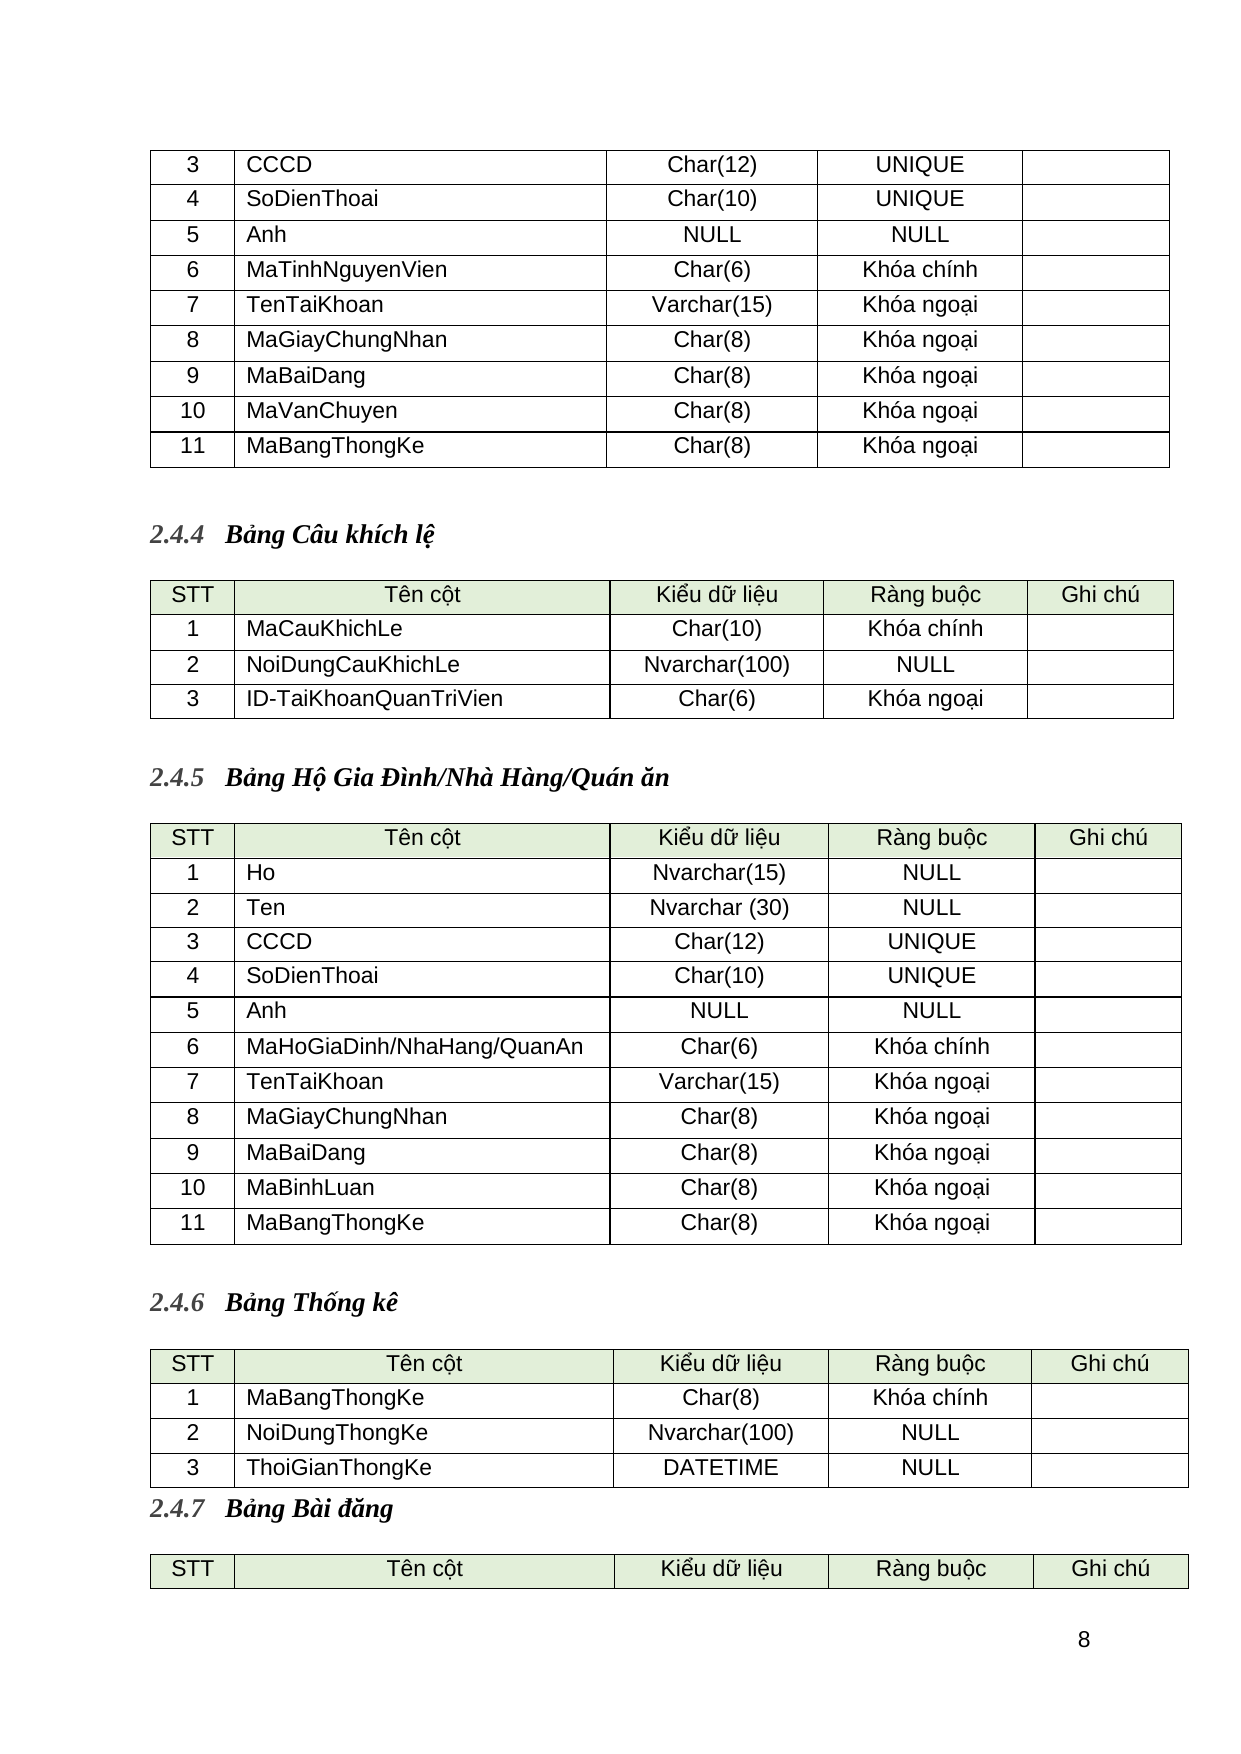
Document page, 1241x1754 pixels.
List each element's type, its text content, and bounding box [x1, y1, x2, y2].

table_cell [1036, 1174, 1181, 1208]
table_header Kiểu dữ liệu [611, 824, 828, 857]
table_header Ghi chú [1036, 824, 1181, 857]
table_cell NoiDungThongKe [235, 1419, 613, 1452]
table_cell MaGiayChungNhan [235, 326, 606, 361]
table_cell Khóa ngoại [829, 1103, 1034, 1138]
table_header Tên cột [235, 824, 609, 857]
table_cell Char(8) [611, 1139, 828, 1173]
table_header Ràng buộc [829, 824, 1034, 857]
table_cell SoDienThoai [235, 962, 609, 996]
table_cell UNIQUE [818, 151, 1022, 184]
table_cell [1036, 928, 1181, 961]
table_cell [1036, 1139, 1181, 1173]
table_cell 8 [151, 1103, 234, 1138]
table_cell 3 [151, 1454, 234, 1487]
table_cell Char(8) [607, 397, 817, 431]
table_cell Ho [235, 859, 609, 893]
table_cell Char(10) [611, 615, 823, 650]
table_cell 1 [151, 615, 234, 650]
table_cell [1036, 1033, 1181, 1067]
table_cell Nvarchar(100) [611, 651, 823, 684]
table_cell SoDienThoai [235, 185, 606, 219]
table_cell Nvarchar(15) [611, 859, 828, 893]
table_cell [1036, 1068, 1181, 1102]
table_cell 7 [151, 1068, 234, 1102]
table_cell 11 [151, 1209, 234, 1243]
table_cell MaBaiDang [235, 1139, 609, 1173]
table_header STT [151, 581, 234, 614]
table_cell MaBangThongKe [235, 1384, 613, 1418]
table_header Tên cột [235, 1555, 614, 1588]
table_header Ghi chú [1032, 1350, 1188, 1383]
table_cell NULL [829, 894, 1034, 927]
table_cell 6 [151, 256, 234, 290]
table_cell NULL [829, 1419, 1031, 1452]
table_cell 2 [151, 651, 234, 684]
table_cell MaTinhNguyenVien [235, 256, 606, 290]
table_header STT [151, 824, 234, 857]
table_cell Char(10) [607, 185, 817, 219]
table_cell Khóa ngoại [818, 397, 1022, 431]
table_cell Char(8) [611, 1174, 828, 1208]
table_cell Anh [235, 221, 606, 255]
table_cell DATETIME [614, 1454, 828, 1487]
table_cell Khóa ngoại [818, 291, 1022, 325]
table_cell NULL [829, 998, 1034, 1032]
table_cell Char(6) [611, 1033, 828, 1067]
table_cell Char(8) [614, 1384, 828, 1418]
table_header Ràng buộc [829, 1555, 1033, 1588]
table_cell 2 [151, 1419, 234, 1452]
table_cell 9 [151, 362, 234, 396]
table_cell [1036, 1209, 1181, 1243]
table_cell MaBinhLuan [235, 1174, 609, 1208]
table_cell 1 [151, 1384, 234, 1418]
table_cell Nvarchar(100) [614, 1419, 828, 1452]
table_cell [1023, 397, 1169, 431]
table_cell MaCauKhichLe [235, 615, 609, 650]
table_cell [1023, 151, 1169, 184]
table_header Kiểu dữ liệu [615, 1555, 828, 1588]
table_cell Char(8) [611, 1209, 828, 1243]
table_header Kiểu dữ liệu [614, 1350, 828, 1383]
table_cell UNIQUE [818, 185, 1022, 219]
table_cell NULL [829, 859, 1034, 893]
table_cell [1023, 256, 1169, 290]
table_cell [1028, 615, 1173, 650]
subtitle Bảng Thống kê [150, 1286, 1090, 1318]
table_cell [1023, 362, 1169, 396]
table_cell 4 [151, 185, 234, 219]
table_cell NoiDungCauKhichLe [235, 651, 609, 684]
table_cell Khóa ngoại [824, 685, 1027, 718]
table_cell Ten [235, 894, 609, 927]
table_cell TenTaiKhoan [235, 291, 606, 325]
table_cell MaVanChuyen [235, 397, 606, 431]
table_cell NULL [607, 221, 817, 255]
table_cell Char(6) [611, 685, 823, 718]
table_cell Khóa ngoại [818, 433, 1022, 467]
table_cell MaGiayChungNhan [235, 1103, 609, 1138]
table_cell Khóa chính [829, 1384, 1031, 1418]
table_cell Khóa chính [824, 615, 1027, 650]
table_cell [1032, 1454, 1188, 1487]
table_cell 5 [151, 221, 234, 255]
table_cell [1023, 221, 1169, 255]
table_cell UNIQUE [829, 962, 1034, 996]
table_cell NULL [611, 998, 828, 1032]
table_cell ID-TaiKhoanQuanTriVien [235, 685, 609, 718]
table_cell MaBangThongKe [235, 1209, 609, 1243]
table_cell [1023, 185, 1169, 219]
table_cell 1 [151, 859, 234, 893]
table_cell 10 [151, 1174, 234, 1208]
table_cell Khóa ngoại [829, 1068, 1034, 1102]
table_cell Khóa ngoại [829, 1139, 1034, 1173]
table_cell Khóa chính [818, 256, 1022, 290]
table_cell 6 [151, 1033, 234, 1067]
table_header Ràng buộc [824, 581, 1027, 614]
table_cell [1036, 859, 1181, 893]
table_cell Varchar(15) [607, 291, 817, 325]
table_cell [1036, 894, 1181, 927]
table_cell [1028, 685, 1173, 718]
table_cell Char(10) [611, 962, 828, 996]
table_cell 3 [151, 685, 234, 718]
table_header Ghi chú [1034, 1555, 1188, 1588]
table_cell Khóa ngoại [818, 362, 1022, 396]
table_cell 3 [151, 151, 234, 184]
table_cell MaHoGiaDinh/NhaHang/QuanAn [235, 1033, 609, 1067]
subtitle Bảng Câu khích lệ [150, 518, 1090, 549]
table_cell CCCD [235, 928, 609, 961]
table_cell Khóa chính [829, 1033, 1034, 1067]
table_cell [1023, 291, 1169, 325]
table_header Kiểu dữ liệu [611, 581, 823, 614]
table_cell 5 [151, 998, 234, 1032]
table_cell Char(12) [607, 151, 817, 184]
table_cell NULL [824, 651, 1027, 684]
table_cell [1023, 433, 1169, 467]
table_cell Char(8) [607, 433, 817, 467]
table_cell NULL [818, 221, 1022, 255]
table_header STT [151, 1350, 234, 1383]
table_cell Char(8) [611, 1103, 828, 1138]
table_cell [1036, 962, 1181, 996]
table_cell ThoiGianThongKe [235, 1454, 613, 1487]
table_cell UNIQUE [829, 928, 1034, 961]
table_cell NULL [829, 1454, 1031, 1487]
table_header STT [151, 1555, 234, 1588]
table_cell 7 [151, 291, 234, 325]
subtitle Bảng Hộ Gia Đình/Nhà Hàng/Quán ăn [150, 761, 1090, 792]
table_header Ràng buộc [829, 1350, 1031, 1383]
table_cell [1036, 998, 1181, 1032]
table_cell 8 [151, 326, 234, 361]
table_cell MaBaiDang [235, 362, 606, 396]
table_cell Khóa ngoại [829, 1174, 1034, 1208]
table_cell Char(8) [607, 362, 817, 396]
table_cell 3 [151, 928, 234, 961]
table_cell 10 [151, 397, 234, 431]
table_cell Char(6) [607, 256, 817, 290]
table_cell Char(8) [607, 326, 817, 361]
table_cell [1023, 326, 1169, 361]
subtitle Bảng Bài đăng [150, 1492, 1090, 1523]
table_cell 9 [151, 1139, 234, 1173]
table_header Tên cột [235, 1350, 613, 1383]
table_cell CCCD [235, 151, 606, 184]
table_cell Nvarchar (30) [611, 894, 828, 927]
table_cell [1032, 1384, 1188, 1418]
table_cell 2 [151, 894, 234, 927]
table_cell Char(12) [611, 928, 828, 961]
table_cell Khóa ngoại [818, 326, 1022, 361]
table_cell [1028, 651, 1173, 684]
table_cell 11 [151, 433, 234, 467]
table_header Ghi chú [1028, 581, 1173, 614]
table_header Tên cột [235, 581, 609, 614]
table_cell Khóa ngoại [829, 1209, 1034, 1243]
table_cell Varchar(15) [611, 1068, 828, 1102]
table_cell TenTaiKhoan [235, 1068, 609, 1102]
table_cell [1036, 1103, 1181, 1138]
table_cell 4 [151, 962, 234, 996]
table_cell MaBangThongKe [235, 433, 606, 467]
table_cell [1032, 1419, 1188, 1452]
table_cell Anh [235, 998, 609, 1032]
